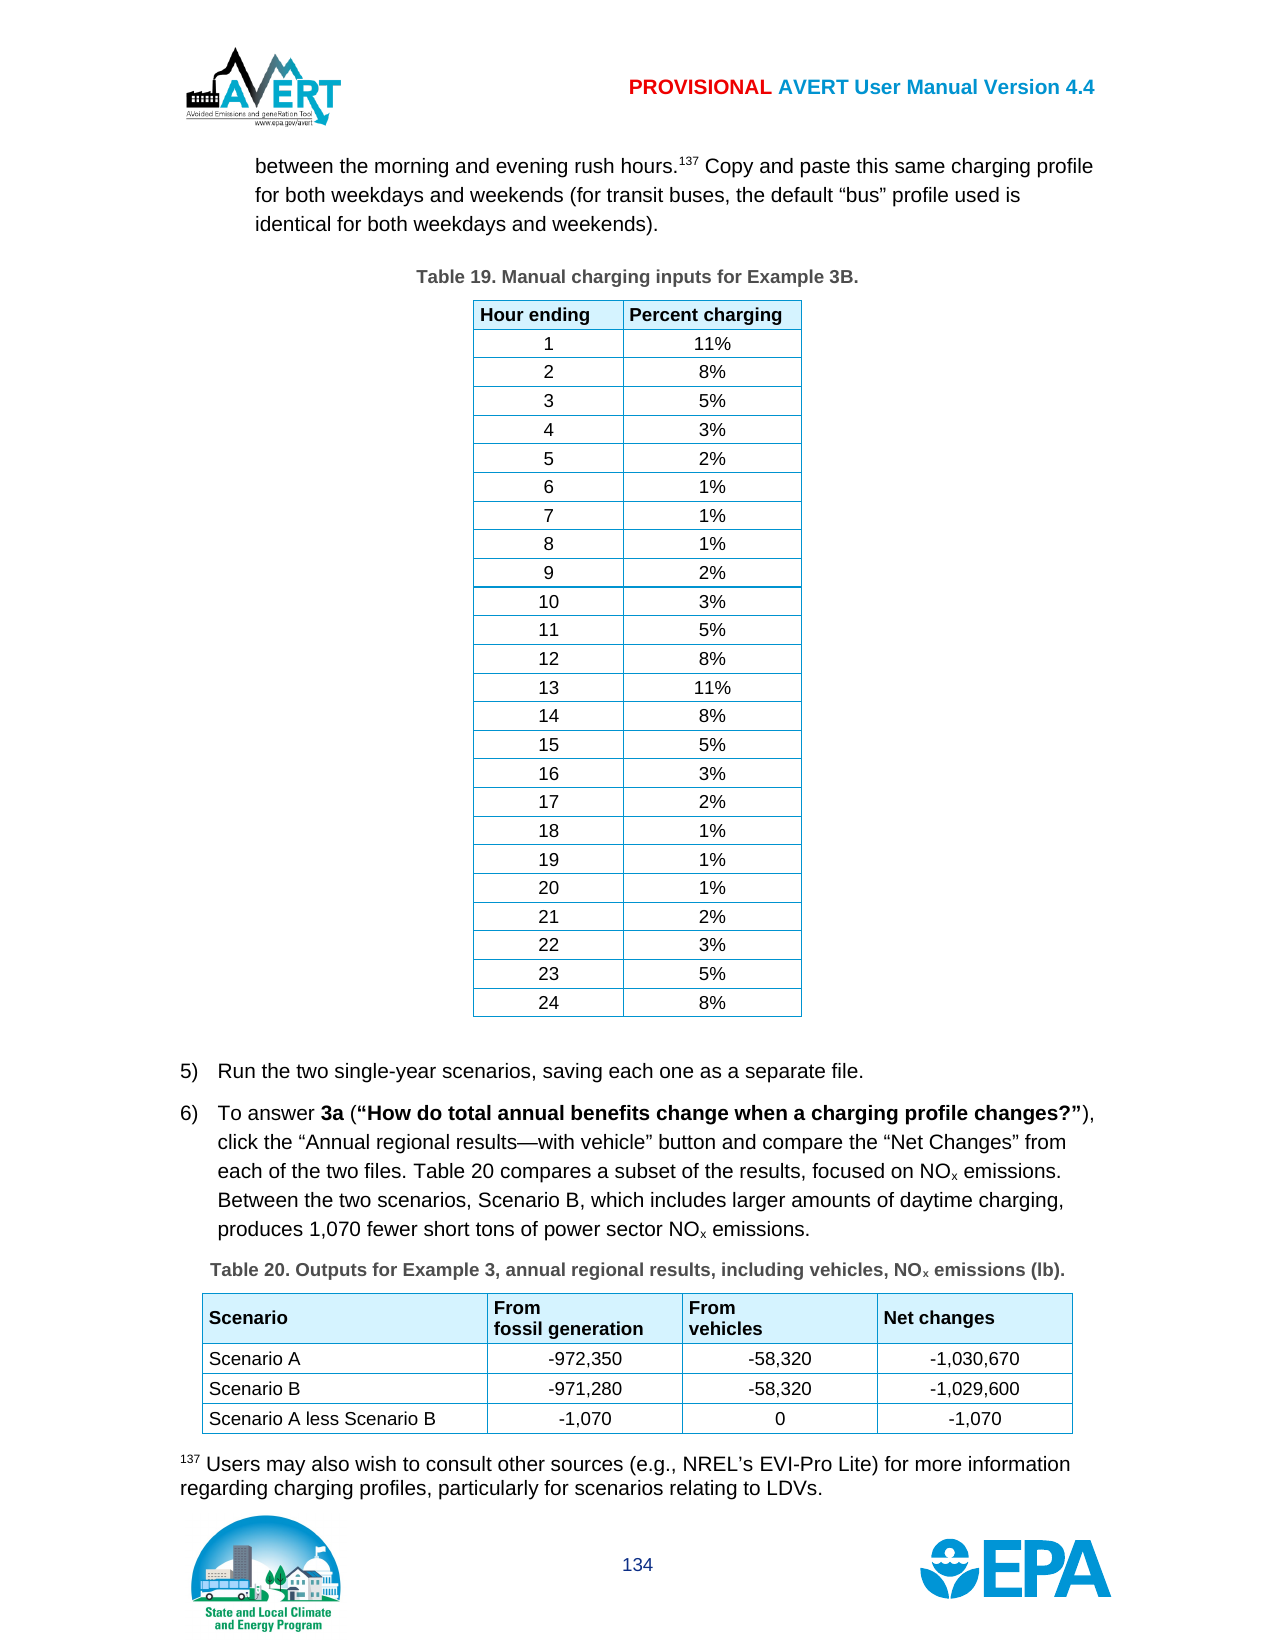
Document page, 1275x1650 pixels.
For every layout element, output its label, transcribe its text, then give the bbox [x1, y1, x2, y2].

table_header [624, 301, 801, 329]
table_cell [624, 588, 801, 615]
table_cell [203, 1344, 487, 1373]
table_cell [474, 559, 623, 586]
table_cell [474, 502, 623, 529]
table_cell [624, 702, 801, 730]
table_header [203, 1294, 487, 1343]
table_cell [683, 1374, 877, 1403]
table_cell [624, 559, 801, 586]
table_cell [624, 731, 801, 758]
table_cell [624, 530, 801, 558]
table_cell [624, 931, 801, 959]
picture [180, 40, 347, 131]
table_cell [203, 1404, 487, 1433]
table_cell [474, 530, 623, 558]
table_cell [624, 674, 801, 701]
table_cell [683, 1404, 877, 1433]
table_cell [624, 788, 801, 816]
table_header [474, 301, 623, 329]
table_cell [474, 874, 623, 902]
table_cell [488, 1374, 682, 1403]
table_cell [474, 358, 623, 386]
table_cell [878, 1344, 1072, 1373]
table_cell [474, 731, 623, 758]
list To answer 3a (“How do total annual benefits change when a charging profile changes?”), click the “Annual regional results—with vehicle” button and compare the “Net Changes” from each of the two files. Table 20 compares a subset of the results, focused on NOx emissions. Between the two scenarios, Scenario B, which includes larger amounts of daytime charging, produces 1,070 fewer short tons of power sector NOx emissions. [180, 1097, 1095, 1242]
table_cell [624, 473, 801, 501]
list Run the two single-year scenarios, saving each one as a separate file. [180, 1055, 1095, 1084]
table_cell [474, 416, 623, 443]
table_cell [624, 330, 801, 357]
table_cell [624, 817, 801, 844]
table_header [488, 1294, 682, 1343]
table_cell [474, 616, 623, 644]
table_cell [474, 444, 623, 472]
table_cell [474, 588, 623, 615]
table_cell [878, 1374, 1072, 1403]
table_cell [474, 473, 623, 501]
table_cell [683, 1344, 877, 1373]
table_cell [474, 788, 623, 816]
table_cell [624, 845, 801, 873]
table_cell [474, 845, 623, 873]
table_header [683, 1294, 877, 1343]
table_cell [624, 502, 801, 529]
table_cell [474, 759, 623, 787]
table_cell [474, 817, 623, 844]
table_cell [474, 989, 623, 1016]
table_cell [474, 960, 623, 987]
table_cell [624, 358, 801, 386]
text Table 19. Manual charging inputs for Example 3B. [180, 262, 1095, 287]
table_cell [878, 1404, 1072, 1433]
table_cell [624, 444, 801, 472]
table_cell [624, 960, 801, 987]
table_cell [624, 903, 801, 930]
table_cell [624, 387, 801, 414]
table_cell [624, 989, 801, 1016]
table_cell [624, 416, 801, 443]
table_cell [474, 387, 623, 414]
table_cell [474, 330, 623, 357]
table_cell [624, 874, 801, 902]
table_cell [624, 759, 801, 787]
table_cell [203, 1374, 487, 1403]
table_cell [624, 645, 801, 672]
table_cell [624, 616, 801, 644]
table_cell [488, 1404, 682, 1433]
picture [184, 1513, 348, 1640]
text Table 20. Outputs for Example 3, annual regional results, including vehicles, NOx emissions (lb). [180, 1255, 1095, 1280]
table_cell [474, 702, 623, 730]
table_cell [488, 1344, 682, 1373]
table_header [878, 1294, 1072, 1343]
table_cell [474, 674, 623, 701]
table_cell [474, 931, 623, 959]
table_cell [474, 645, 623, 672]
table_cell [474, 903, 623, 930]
